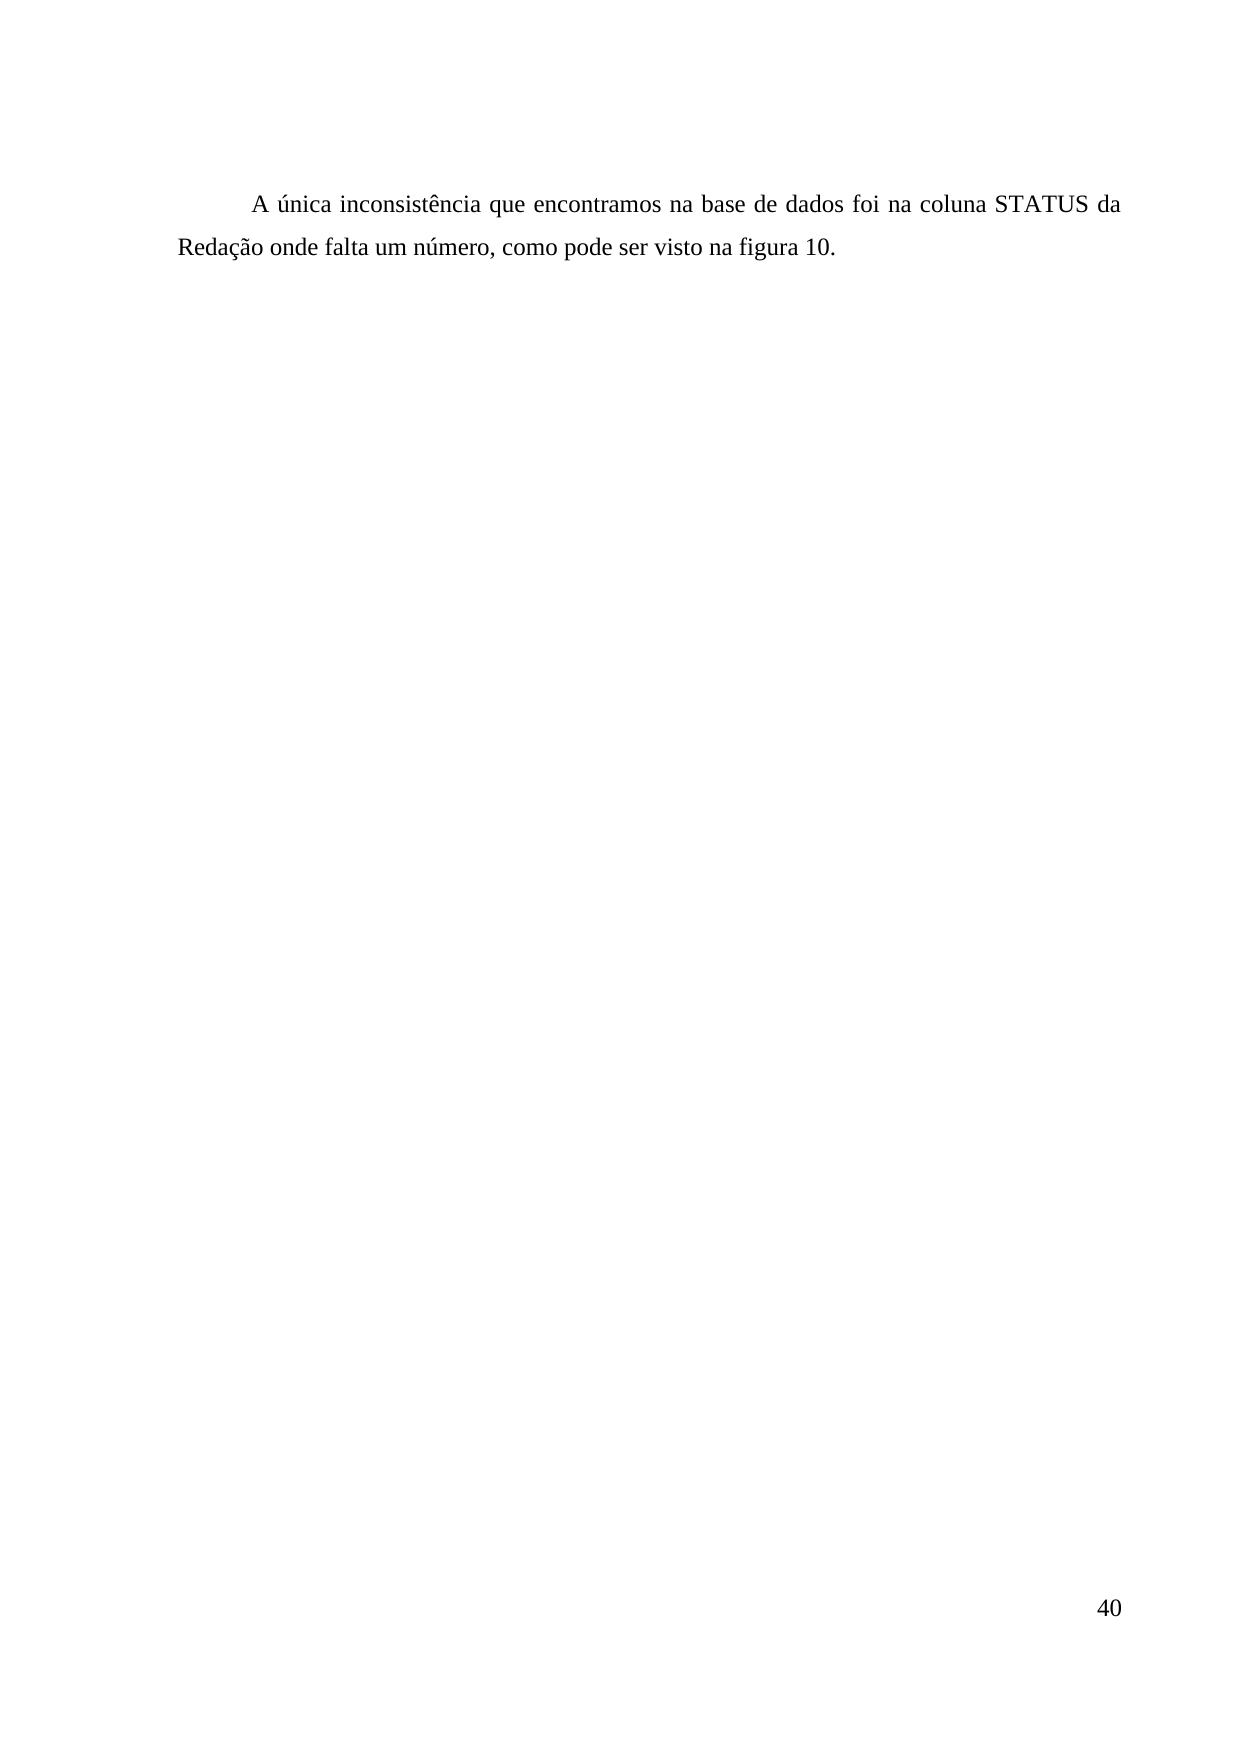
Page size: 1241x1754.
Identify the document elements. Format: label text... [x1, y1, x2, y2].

text A única inconsistência que encontramos na base de dados foi na coluna STATUS da Redação onde falta um número, como pode ser visto na figura 10. [177, 189, 1122, 261]
